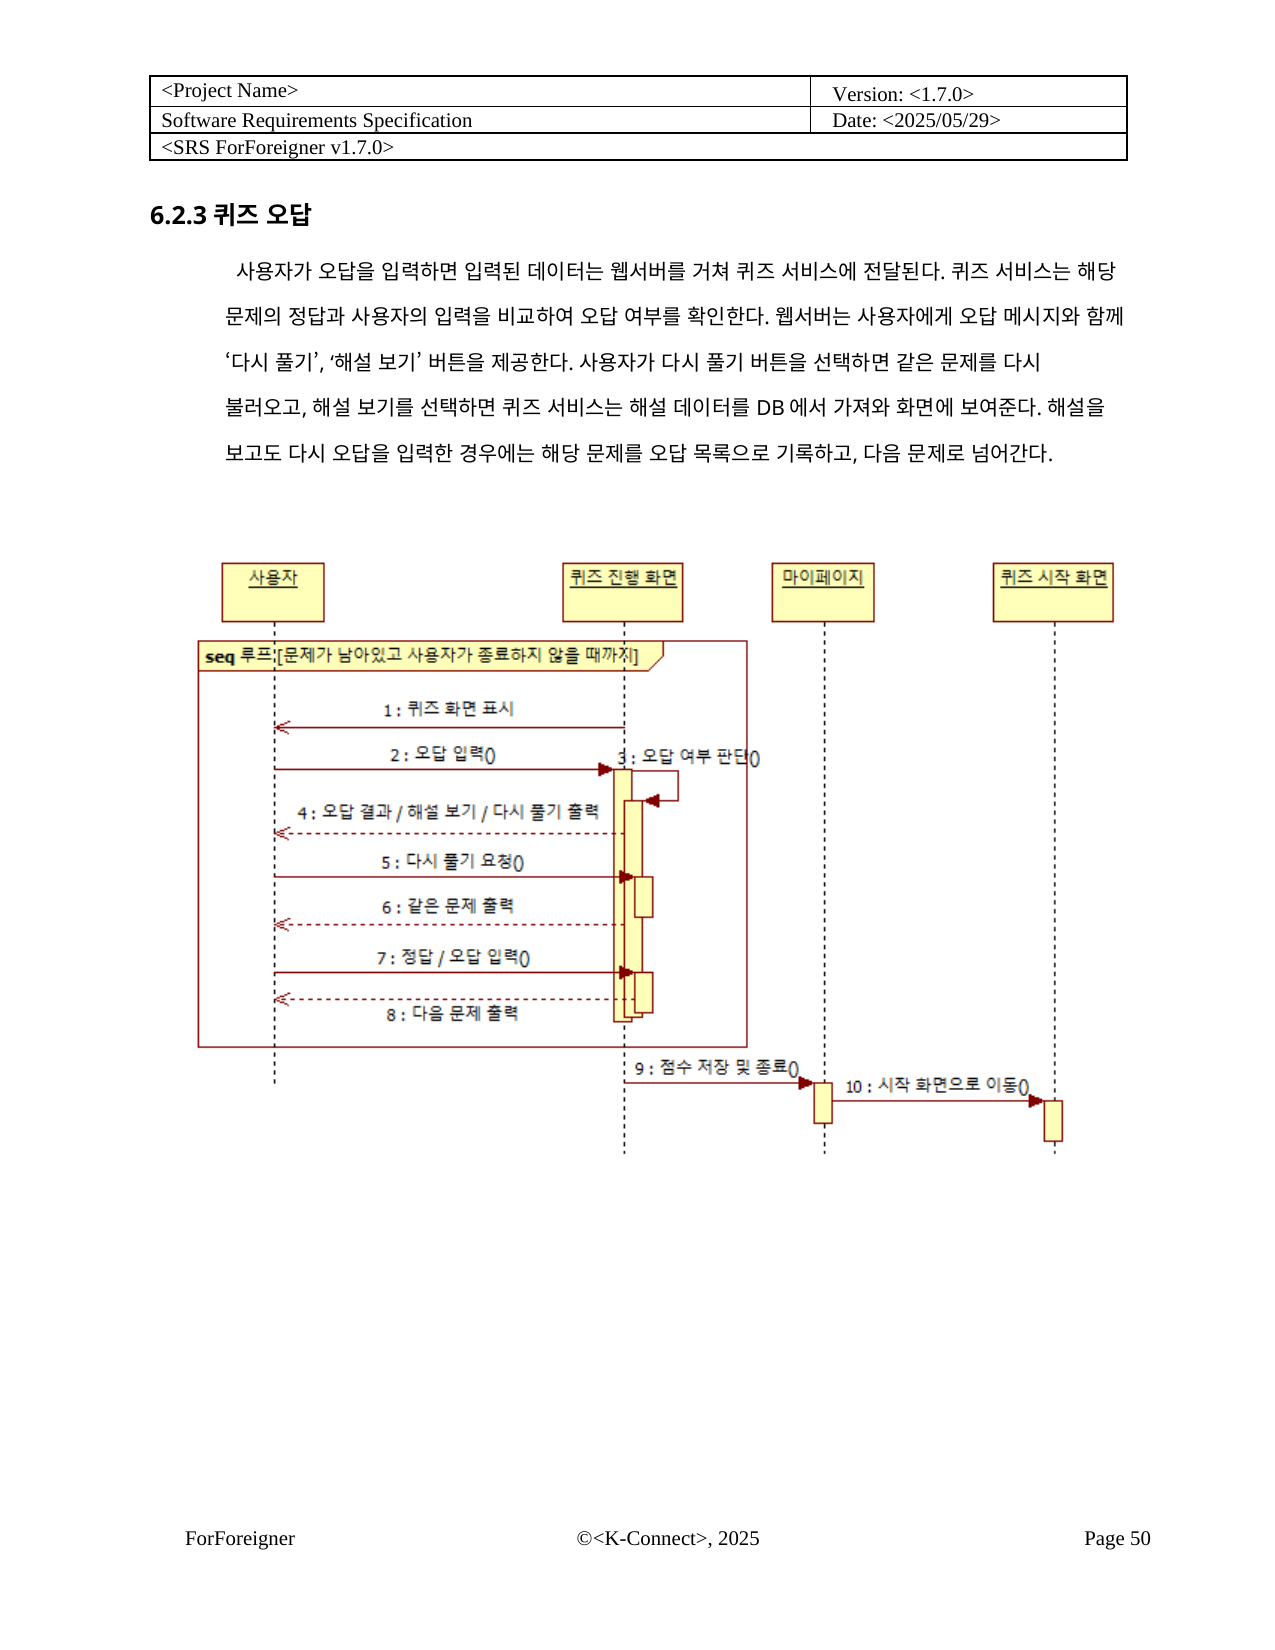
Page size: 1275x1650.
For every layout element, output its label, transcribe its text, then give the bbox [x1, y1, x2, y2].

subtitle 6.2.3 퀴즈 오답 [150, 198, 1125, 232]
text 사용자가 오답을 입력하면 입력된 데이터는 웹서버를 거쳐 퀴즈 서비스에 전달된다. 퀴즈 서비스는 해당 문제의 정답과 사용자의 입력을 비교하여 오답 여부를 확인한다. 웹서버는 사용자에게 오답 메시지와 함께 ‘다시 풀기’, ‘해설 보기’ 버튼을 제공한다. 사용자가 다시 풀기 버튼을 선택하면 같은 문제를 다시 불러오고, 해설 보기를 선택하면 퀴즈 서비스는 해설 데이터를 DB에서 가져와 화면에 보여준다. 해설을 보고도 다시 오답을 입력한 경우에는 해당 문제를 오답 목록으로 기록하고, 다음 문제로 넘어간다. [225, 255, 1125, 467]
